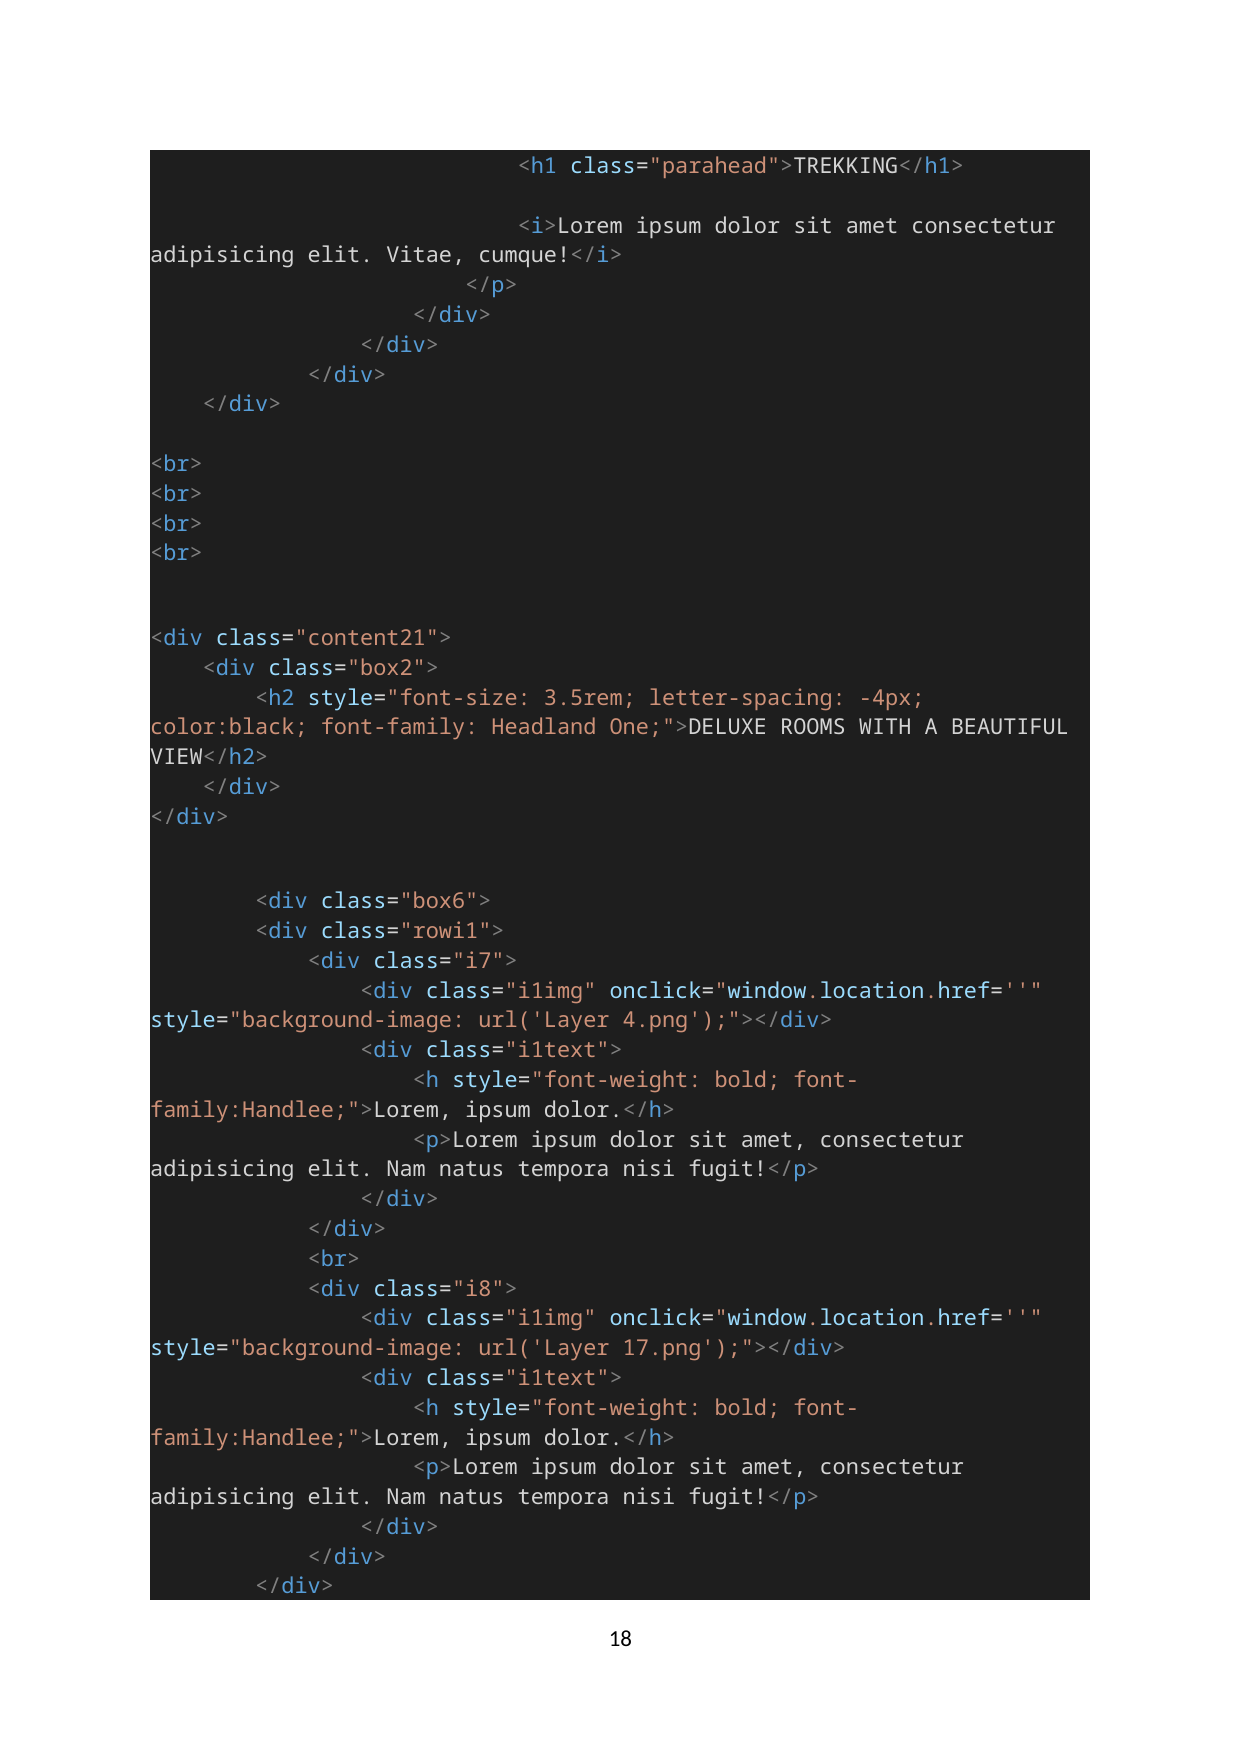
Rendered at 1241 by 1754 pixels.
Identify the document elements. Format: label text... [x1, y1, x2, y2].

text </div> [150, 1183, 1090, 1213]
text </p> [150, 269, 1090, 299]
text <div class="box6"> [150, 885, 1090, 915]
text </div> [150, 771, 1090, 801]
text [150, 209, 1090, 269]
text </div> [150, 388, 1090, 418]
text <h style="font-weight: bold; font-family:Handlee;">Lorem, ipsum dolor.</h> [150, 1392, 1090, 1451]
text </div> [150, 801, 1090, 830]
text <p>Lorem ipsum dolor sit amet, consectetur adipisicing elit. Nam natus tempora nisi fugit!</p> [150, 1123, 1090, 1183]
text <h2 style="font-size: 3.5rem; letter-spacing: -4px; color:black; font-family: Headland One;">DELUXE ROOMS WITH A BEAUTIFUL VIEW</h2> [150, 681, 1090, 771]
text <br> [150, 478, 1090, 507]
text </div> [150, 329, 1090, 358]
text <div class="i8"> [150, 1272, 1090, 1302]
text </div> [150, 1213, 1090, 1243]
text <div class="i1img" onclick="window.location.href=''" style="background-image: url('Layer 4.png');"></div> [150, 974, 1090, 1034]
text <br> [150, 537, 1090, 567]
text <div class="box2"> [150, 652, 1090, 681]
text <h1 class="parahead">TREKKING</h1> [150, 150, 1090, 180]
text <div class="content21"> [150, 622, 1090, 652]
text </div> [150, 1511, 1090, 1541]
text <div class="rowi1"> [150, 915, 1090, 945]
text </div> [150, 358, 1090, 388]
text <p>Lorem ipsum dolor sit amet, consectetur adipisicing elit. Nam natus tempora nisi fugit!</p> [150, 1451, 1090, 1511]
text <div class="i1img" onclick="window.location.href=''" style="background-image: url('Layer 17.png');"></div> [150, 1302, 1090, 1362]
text <div class="i7"> [150, 945, 1090, 974]
text <br> [150, 1243, 1090, 1272]
text <br> [150, 507, 1090, 537]
text <div class="i1text"> [150, 1362, 1090, 1392]
text <br> [150, 448, 1090, 478]
text </div> [150, 299, 1090, 329]
text <h style="font-weight: bold; font-family:Handlee;">Lorem, ipsum dolor.</h> [150, 1064, 1090, 1123]
text </div> [150, 1541, 1090, 1570]
text </div> [150, 1570, 1090, 1600]
text <div class="i1text"> [150, 1034, 1090, 1064]
